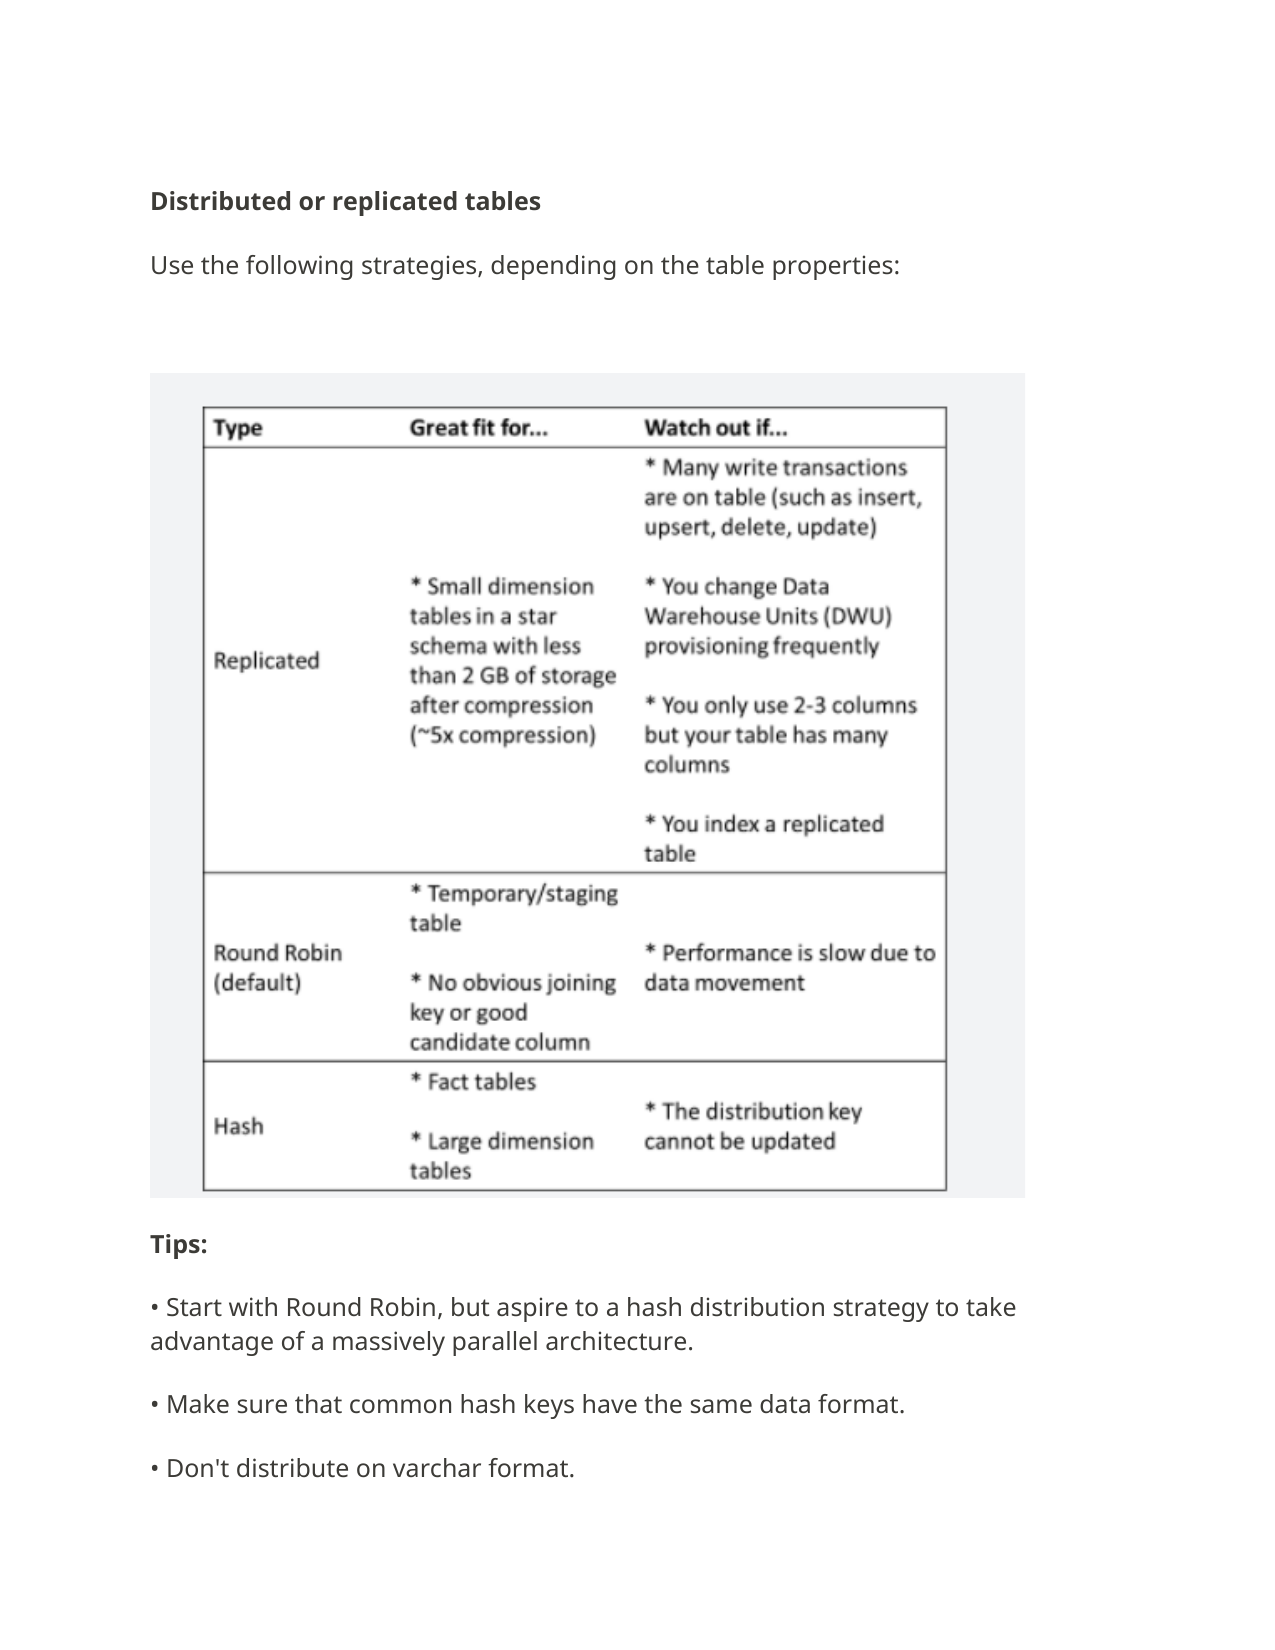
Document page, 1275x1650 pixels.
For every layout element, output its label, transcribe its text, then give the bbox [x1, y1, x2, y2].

text • Start with Round Robin, but aspire to a hash distribution strategy to take advantage of a massively parallel architecture. [150, 1290, 1125, 1358]
text Use the following strategies, depending on the table properties: [150, 247, 1125, 281]
picture [150, 373, 1025, 1198]
text Distributed or replicated tables [150, 184, 1125, 218]
text • Make sure that common hash keys have the same data format. [150, 1387, 1125, 1421]
text • Don't distribute on varchar format. [150, 1450, 1125, 1484]
text Tips: [150, 1227, 1125, 1261]
